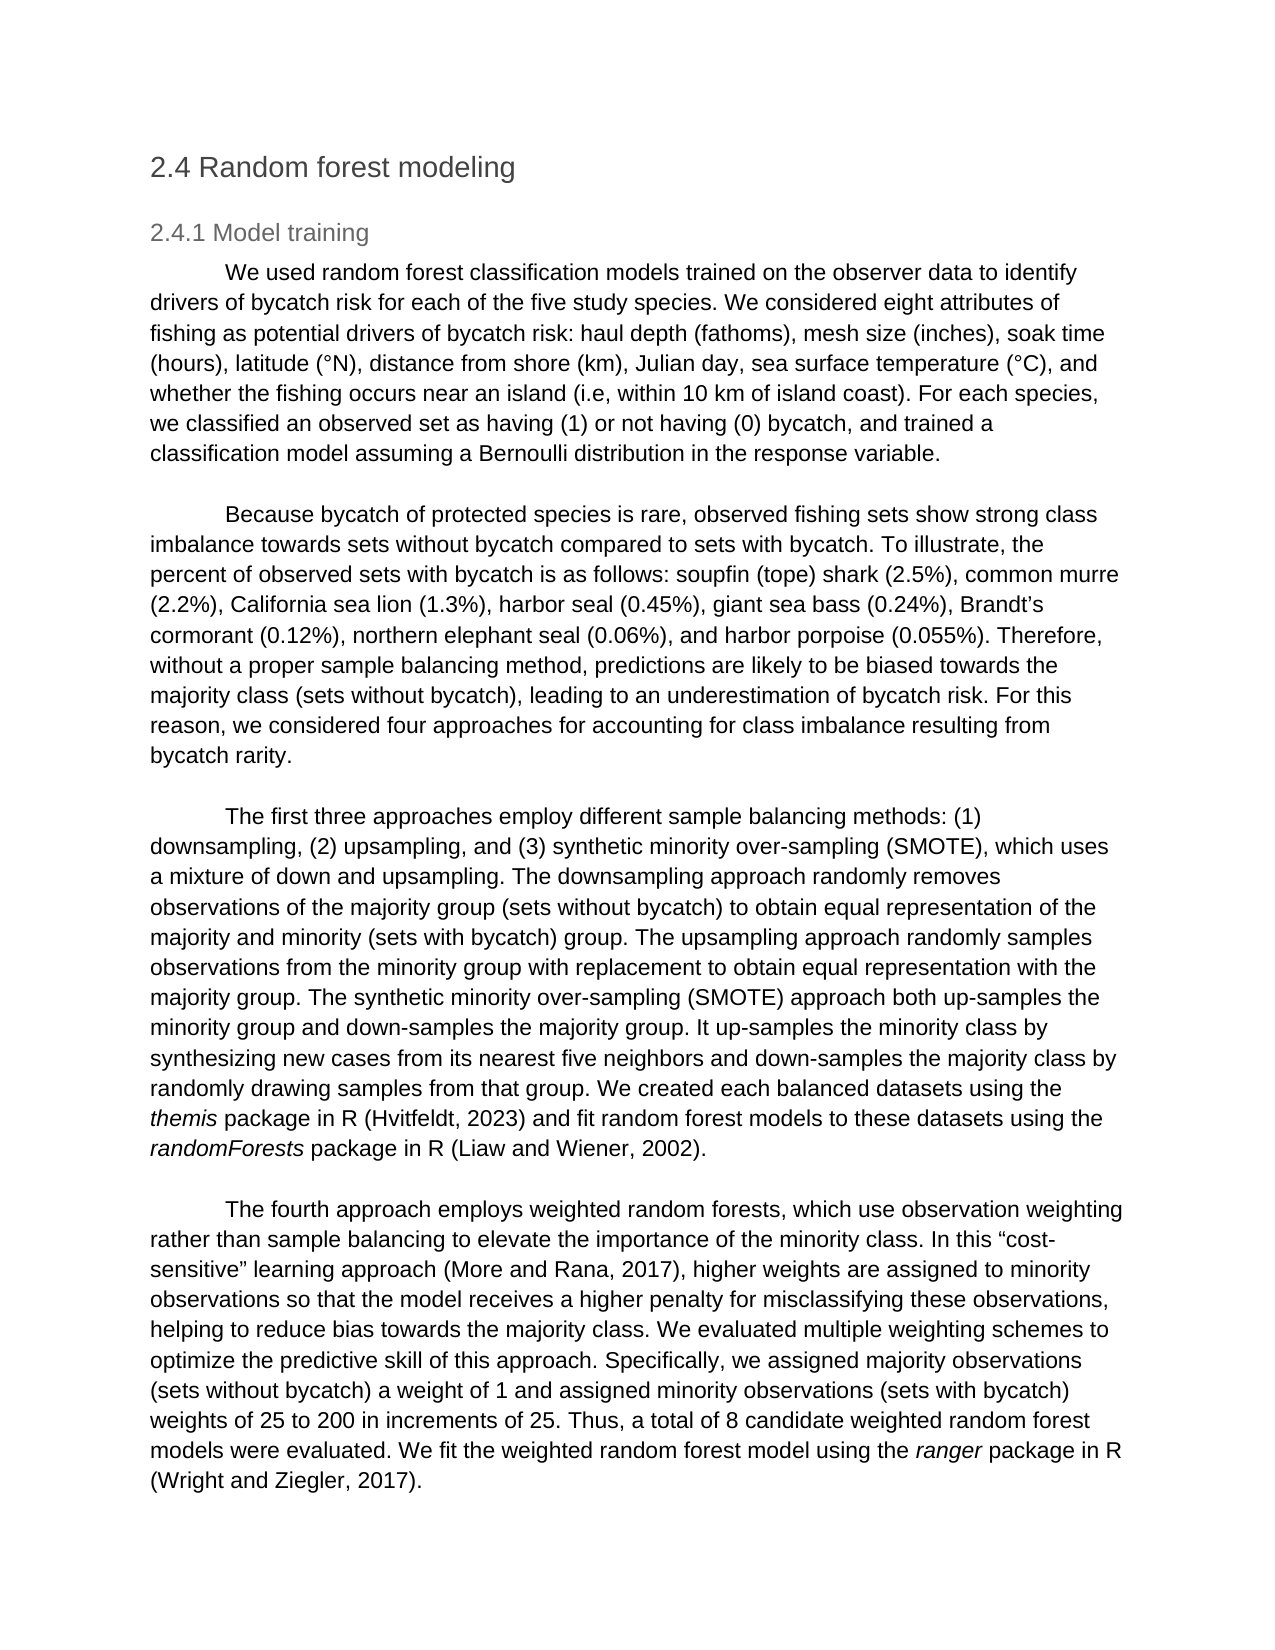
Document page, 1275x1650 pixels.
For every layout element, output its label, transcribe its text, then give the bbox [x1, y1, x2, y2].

text The first three approaches employ different sample balancing methods: (1) downsampling, (2) upsampling, and (3) synthetic minority over-sampling (SMOTE), which uses a mixture of down and upsampling. The downsampling approach randomly removes observations of the majority group (sets without bycatch) to obtain equal representation of the majority and minority (sets with bycatch) group. The upsampling approach randomly samples observations from the minority group with replacement to obtain equal representation with the majority group. The synthetic minority over-sampling (SMOTE) approach both up-samples the minority group and down-samples the majority group. It up-samples the minority class by synthesizing new cases from its nearest five neighbors and down-samples the majority class by randomly drawing samples from that group. We created each balanced datasets using the themis package in R (Hvitfeldt, 2023) and fit random forest models to these datasets using the randomForests package in R (Liaw and Wiener, 2002). [150, 803, 1125, 1161]
text We used random forest classification models trained on the observer data to identify drivers of bycatch risk for each of the five study species. We considered eight attributes of fishing as potential drivers of bycatch risk: haul depth (fathoms), mesh size (inches), soak time (hours), latitude (°N), distance from shore (km), Julian day, sea surface temperature (°C), and whether the fishing occurs near an island (i.e, within 10 km of island coast). For each species, we classified an observed set as having (1) or not having (0) bycatch, and trained a classification model assuming a Bernoulli distribution in the response variable. [150, 259, 1125, 467]
subtitle 2.4.1 Model training [150, 218, 1125, 246]
text The fourth approach employs weighted random forests, which use observation weighting rather than sample balancing to elevate the importance of the minority class. In this “cost-sensitive” learning approach (More and Rana, 2017), higher weights are assigned to minority observations so that the model receives a higher penalty for misclassifying these observations, helping to reduce bias towards the majority class. We evaluated multiple weighting schemes to optimize the predictive skill of this approach. Specifically, we assigned majority observations (sets without bycatch) a weight of 1 and assigned minority observations (sets with bycatch) weights of 25 to 200 in increments of 25. Thus, a total of 8 candidate weighted random forest models were evaluated. We fit the weighted random forest model using the ranger package in R (Wright and Ziegler, 2017). [150, 1196, 1125, 1494]
subtitle 2.4 Random forest modeling [150, 150, 1125, 183]
text Because bycatch of protected species is rare, observed fishing sets show strong class imbalance towards sets without bycatch compared to sets with bycatch. To illustrate, the percent of observed sets with bycatch is as follows: soupfin (tope) shark (2.5%), common murre (2.2%), California sea lion (1.3%), harbor seal (0.45%), giant sea bass (0.24%), Brandt’s cormorant (0.12%), northern elephant seal (0.06%), and harbor porpoise (0.055%). Therefore, without a proper sample balancing method, predictions are likely to be biased towards the majority class (sets without bycatch), leading to an underestimation of bycatch risk. For this reason, we considered four approaches for accounting for class imbalance resulting from bycatch rarity. [150, 501, 1125, 769]
